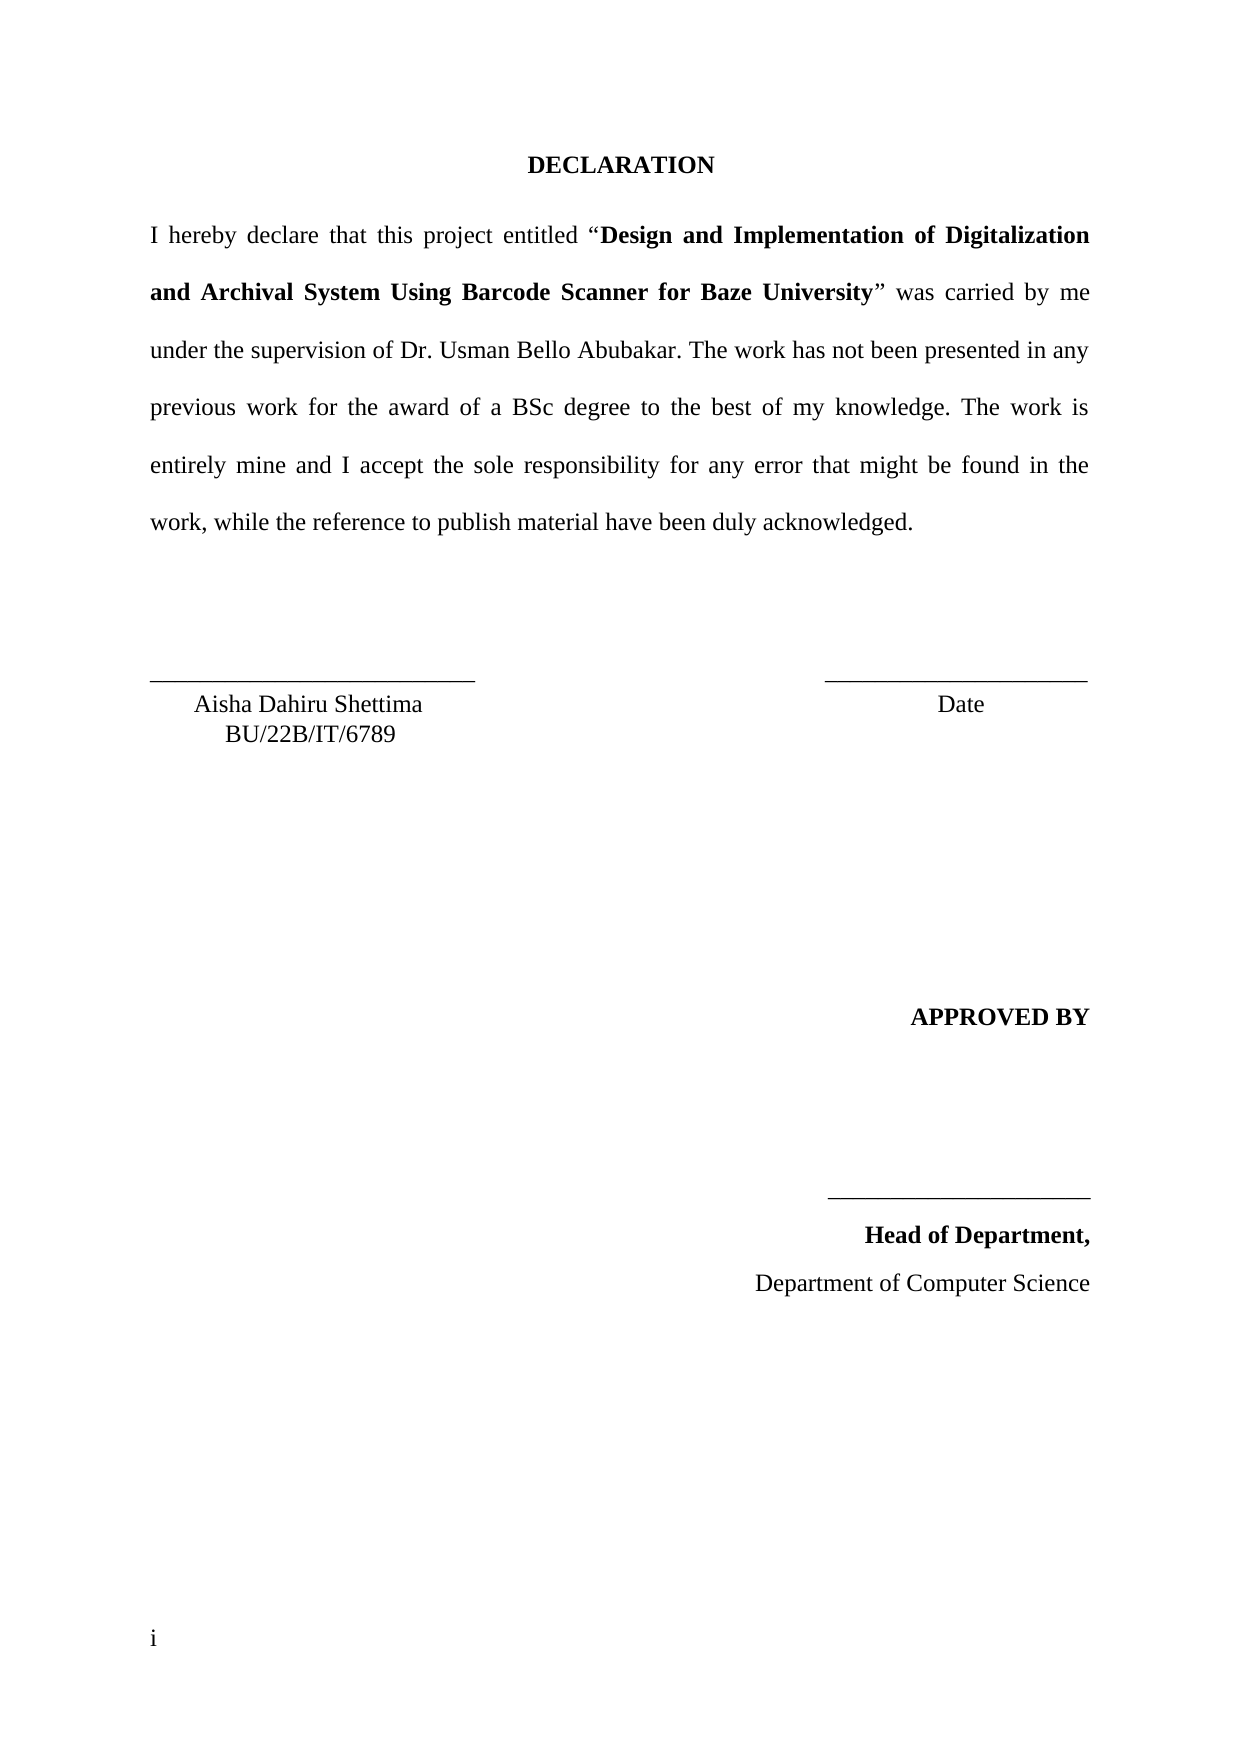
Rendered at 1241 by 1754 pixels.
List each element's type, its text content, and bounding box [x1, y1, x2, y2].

text Head of Department, [150, 1221, 1090, 1249]
text BU/22B/IT/6789 [150, 719, 1090, 748]
text _____________________ [150, 1143, 1090, 1202]
text I hereby declare that this project entitled “Design and Implementation of Digitalization and Archival System Using Barcode Scanner for Baze University” was carried by me under the supervision of Dr. Usman Bello Abubakar. The work has not been presented in any previous work for the award of a BSc degree to the best of my knowledge. The work is entirely mine and I accept the sole responsibility for any error that might be found in the work, while the reference to publish material have been duly acknowledged. [150, 220, 1090, 536]
text __________________________ _____________________ [150, 656, 1090, 684]
subtitle DECLARATION [152, 150, 1090, 179]
text APPROVED BY [150, 1002, 1090, 1031]
text Department of Computer Science [150, 1268, 1090, 1296]
text Aisha Dahiru Shettima Date [150, 689, 1090, 718]
